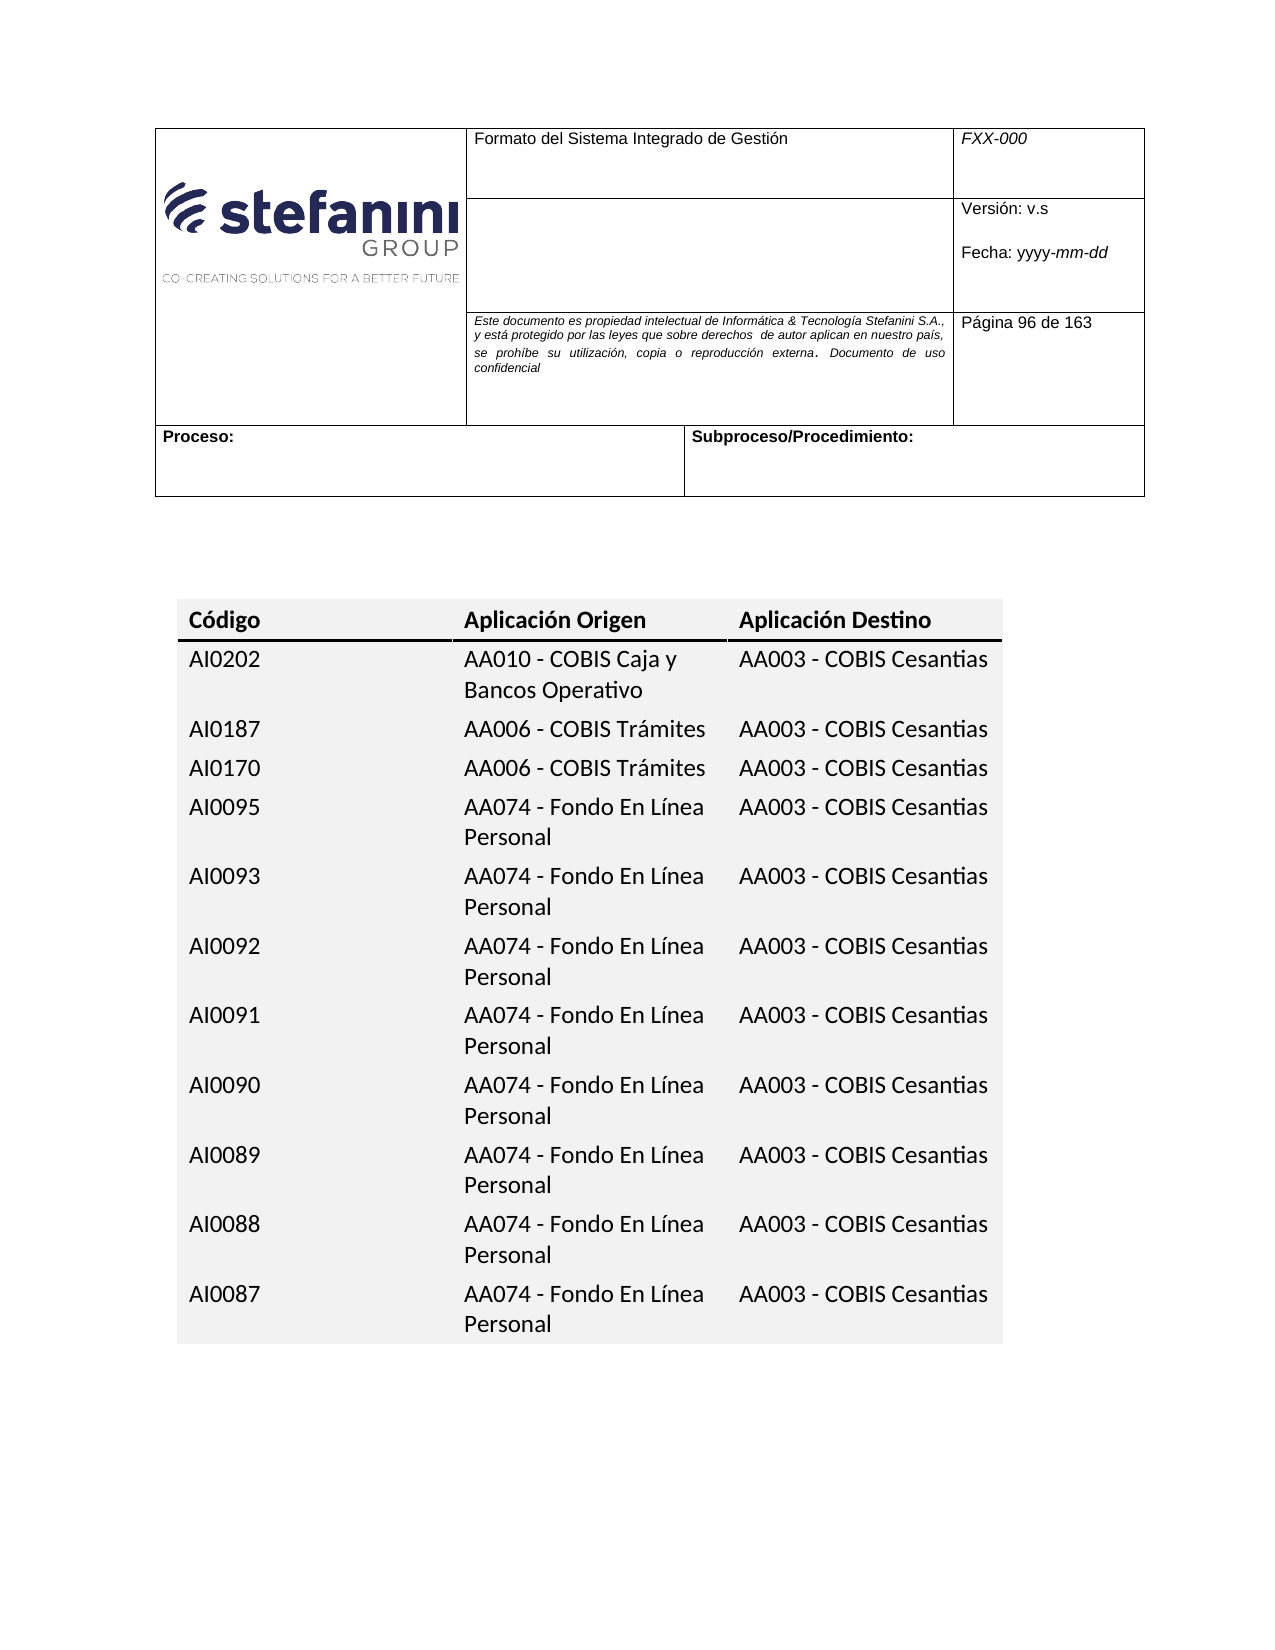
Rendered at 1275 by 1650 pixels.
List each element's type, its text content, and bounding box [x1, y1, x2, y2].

table_cell AA003 - COBIS Cesantias [728, 787, 1002, 856]
table_cell AA006 - COBIS Trámites [453, 709, 727, 747]
table_header Código [178, 600, 452, 638]
table_header Aplicación Destino [728, 600, 1002, 638]
table_cell AA003 - COBIS Cesantias [728, 926, 1002, 995]
table_cell AI0170 [178, 748, 452, 786]
table_cell AA074 - Fondo En Línea Personal [453, 1066, 727, 1134]
table_cell AI0088 [178, 1205, 452, 1273]
table_cell AA074 - Fondo En Línea Personal [453, 996, 727, 1064]
table_cell AA074 - Fondo En Línea Personal [453, 857, 727, 925]
table_cell AA074 - Fondo En Línea Personal [453, 926, 727, 995]
table_cell AA074 - Fondo En Línea Personal [453, 1135, 727, 1204]
table_cell AI0095 [178, 787, 452, 856]
table_cell AA003 - COBIS Cesantias [728, 709, 1002, 747]
table_cell AI0092 [178, 926, 452, 995]
table_cell AI0187 [178, 709, 452, 747]
table_cell AA074 - Fondo En Línea Personal [453, 787, 727, 856]
table_cell AA003 - COBIS Cesantias [728, 996, 1002, 1064]
table_cell AA003 - COBIS Cesantias [728, 1066, 1002, 1134]
table_cell AA006 - COBIS Trámites [453, 748, 727, 786]
table_cell AI0089 [178, 1135, 452, 1204]
table_cell AA003 - COBIS Cesantias [728, 1135, 1002, 1204]
table_cell AA003 - COBIS Cesantias [728, 642, 1002, 708]
table_cell AA003 - COBIS Cesantias [728, 857, 1002, 925]
table_cell AI0091 [178, 996, 452, 1064]
table_header Aplicación Origen [453, 600, 727, 638]
table_cell AA010 - COBIS Caja y Bancos Operativo [453, 642, 727, 708]
table_cell AA003 - COBIS Cesantias [728, 748, 1002, 786]
table_cell AA074 - Fondo En Línea Personal [453, 1205, 727, 1273]
table_cell AA074 - Fondo En Línea Personal [453, 1274, 727, 1343]
table_cell AI0087 [178, 1274, 452, 1343]
picture [162, 182, 460, 286]
table_cell AI0090 [178, 1066, 452, 1134]
table_cell AA003 - COBIS Cesantias [728, 1274, 1002, 1343]
table_cell AI0093 [178, 857, 452, 925]
table_cell AI0202 [178, 642, 452, 708]
table_cell AA003 - COBIS Cesantias [728, 1205, 1002, 1273]
